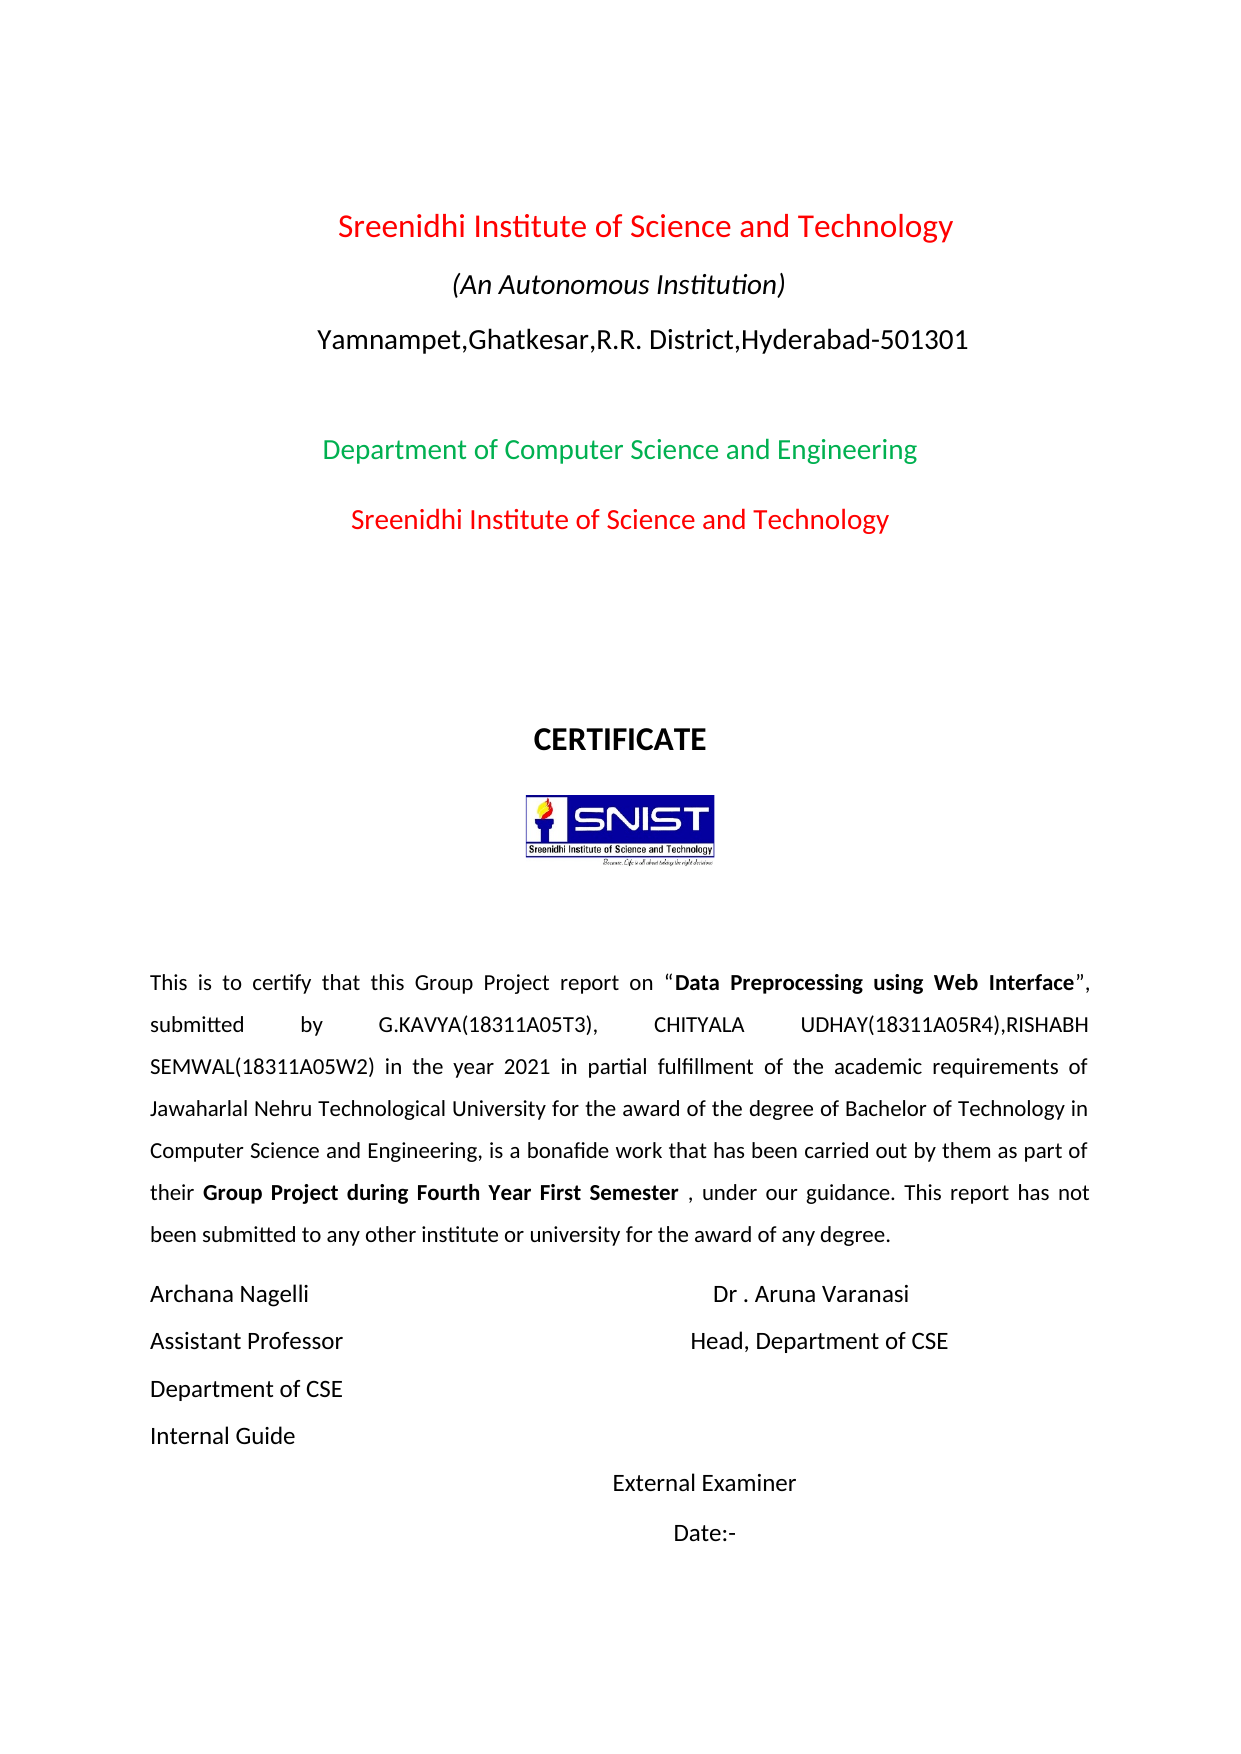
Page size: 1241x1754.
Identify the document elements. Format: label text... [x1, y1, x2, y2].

text Department of CSE [150, 1373, 1090, 1403]
text Archana Nagelli Dr . Aruna Varanasi [150, 1278, 1090, 1309]
text Assistant Professor Head, Department of CSE [150, 1326, 1090, 1356]
text Date:- [262, 1517, 1146, 1547]
text (An Autonomous Institution) [150, 266, 1090, 301]
text CERTIFICATE [150, 717, 1090, 758]
text Yamnampet,Ghatkesar,R.R. District,Hyderabad-501301 [150, 321, 1090, 356]
picture [525, 795, 715, 867]
text Sreenidhi Institute of Science and Technology [150, 501, 1090, 537]
text Department of Computer Science and Engineering [150, 431, 1090, 467]
text This is to certify that this Group Project report on “Data Preprocessing using Web Interface”, submitted by G.KAVYA(18311A05T3), CHITYALA UDHAY(18311A05R4),RISHABH SEMWAL(18311A05W2) in the year 2021 in partial fulfillment of the academic requirements of Jawaharlal Nehru Technological University for the award of the degree of Bachelor of Technology in Computer Science and Engineering, is a bonafide work that has been carried out by them as part of their Group Project during Fourth Year First Semester , under our guidance. This report has not been submitted to any other institute or university for the award of any degree. [150, 968, 1090, 1248]
text External Examiner [262, 1467, 1146, 1498]
text Sreenidhi Institute of Science and Technology [150, 205, 1090, 246]
text Internal Guide [150, 1420, 1090, 1450]
